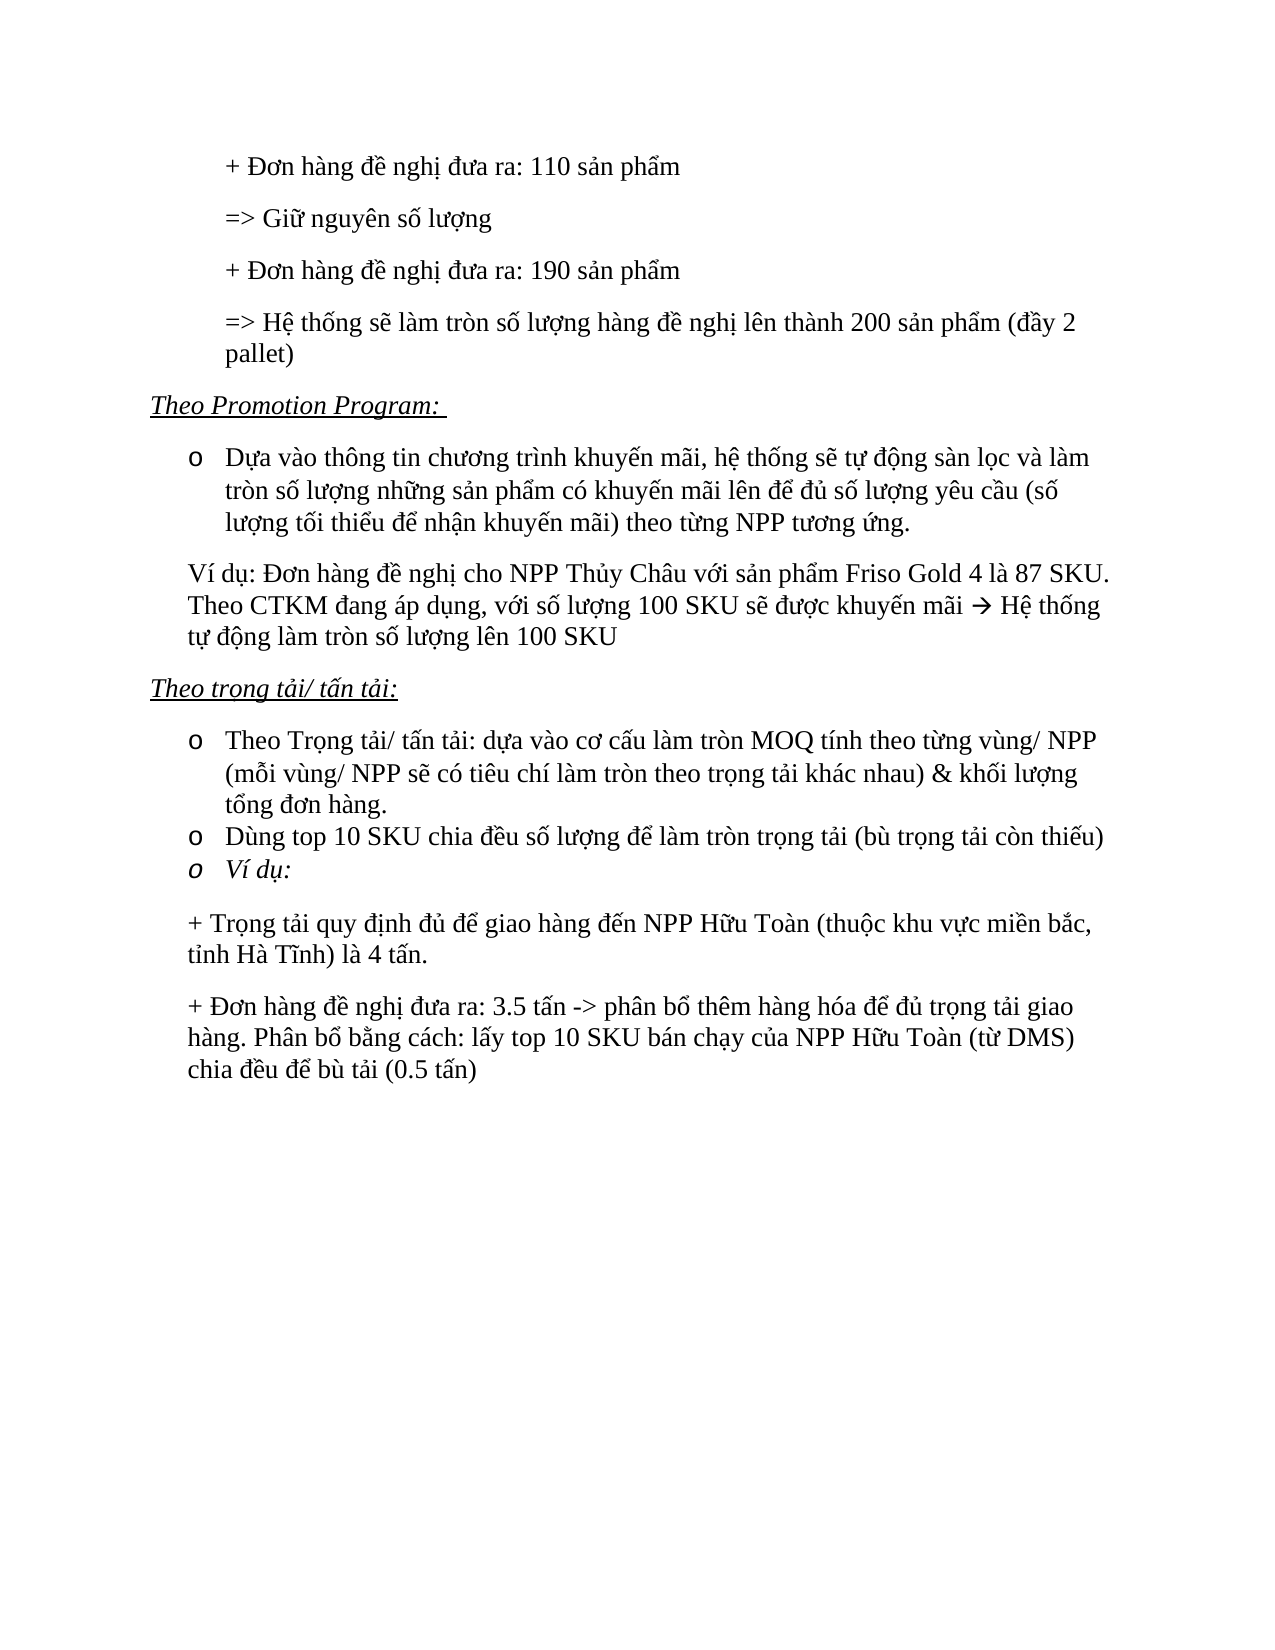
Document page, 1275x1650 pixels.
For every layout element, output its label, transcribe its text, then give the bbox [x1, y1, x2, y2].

text Ví dụ: Đơn hàng đề nghị cho NPP Thủy Châu với sản phẩm Friso Gold 4 là 87 SKU. Theo CTKM đang áp dụng, với số lượng 100 SKU sẽ được khuyến mãi Hệ thống tự động làm tròn số lượng lên 100 SKU [187, 558, 1125, 651]
text + Trọng tải quy định đủ để giao hàng đến NPP Hữu Toàn (thuộc khu vực miền bắc, tỉnh Hà Tĩnh) là 4 tấn. [187, 907, 1125, 969]
text Theo Promotion Program: [150, 389, 1125, 420]
text => Hệ thống sẽ làm tròn số lượng hàng đề nghị lên thành 200 sản phẩm (đầy 2 pallet) [225, 306, 1125, 368]
text + Đơn hàng đề nghị đưa ra: 190 sản phẩm [225, 254, 1125, 285]
text + Đơn hàng đề nghị đưa ra: 3.5 tấn -> phân bổ thêm hàng hóa để đủ trọng tải giao hàng. Phân bổ bằng cách: lấy top 10 SKU bán chạy của NPP Hữu Toàn (từ DMS) chia đều để bù tải (0.5 tấn) [187, 990, 1125, 1084]
list Ví dụ: [187, 853, 1125, 886]
list Dùng top 10 SKU chia đều số lượng để làm tròn trọng tải (bù trọng tải còn thiếu) [187, 819, 1125, 853]
text Theo trọng tải/ tấn tải: [150, 672, 1125, 703]
list Dựa vào thông tin chương trình khuyến mãi, hệ thống sẽ tự động sàn lọc và làm tròn số lượng những sản phẩm có khuyến mãi lên để đủ số lượng yêu cầu (số lượng tối thiểu để nhận khuyến mãi) theo từng NPP tương ứng. [187, 441, 1125, 537]
text => Giữ nguyên số lượng [225, 202, 1125, 233]
list Theo Trọng tải/ tấn tải: dựa vào cơ cấu làm tròn MOQ tính theo từng vùng/ NPP (mỗi vùng/ NPP sẽ có tiêu chí làm tròn theo trọng tải khác nhau) & khối lượng tổng đơn hàng. [187, 724, 1125, 819]
text + Đơn hàng đề nghị đưa ra: 110 sản phẩm [225, 150, 1125, 181]
